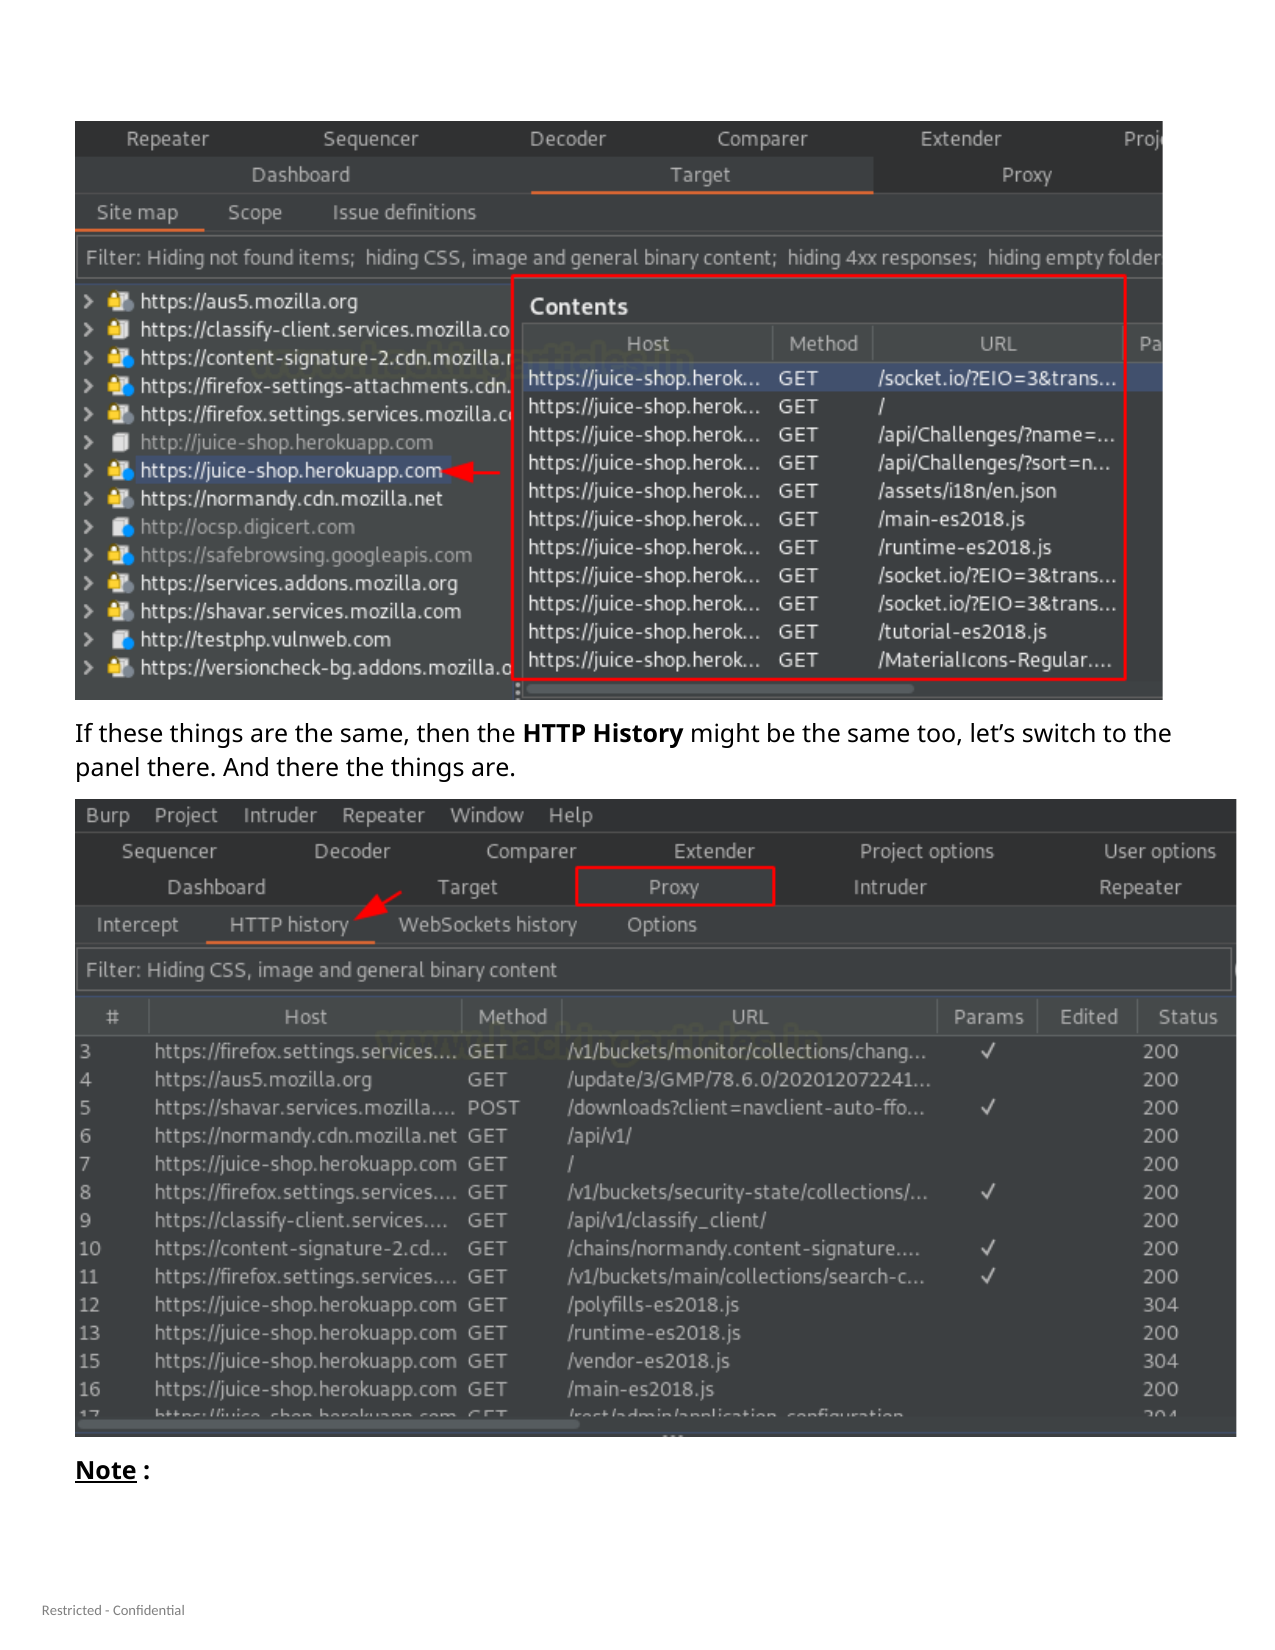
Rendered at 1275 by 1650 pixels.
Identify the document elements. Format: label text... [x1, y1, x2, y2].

picture [75, 121, 1163, 700]
picture [75, 799, 1237, 1437]
text Note : [75, 1452, 1200, 1486]
text If these things are the same, then the HTTP History might be the same too, let’s switch to the panel there. And there the things are. [75, 716, 1200, 784]
